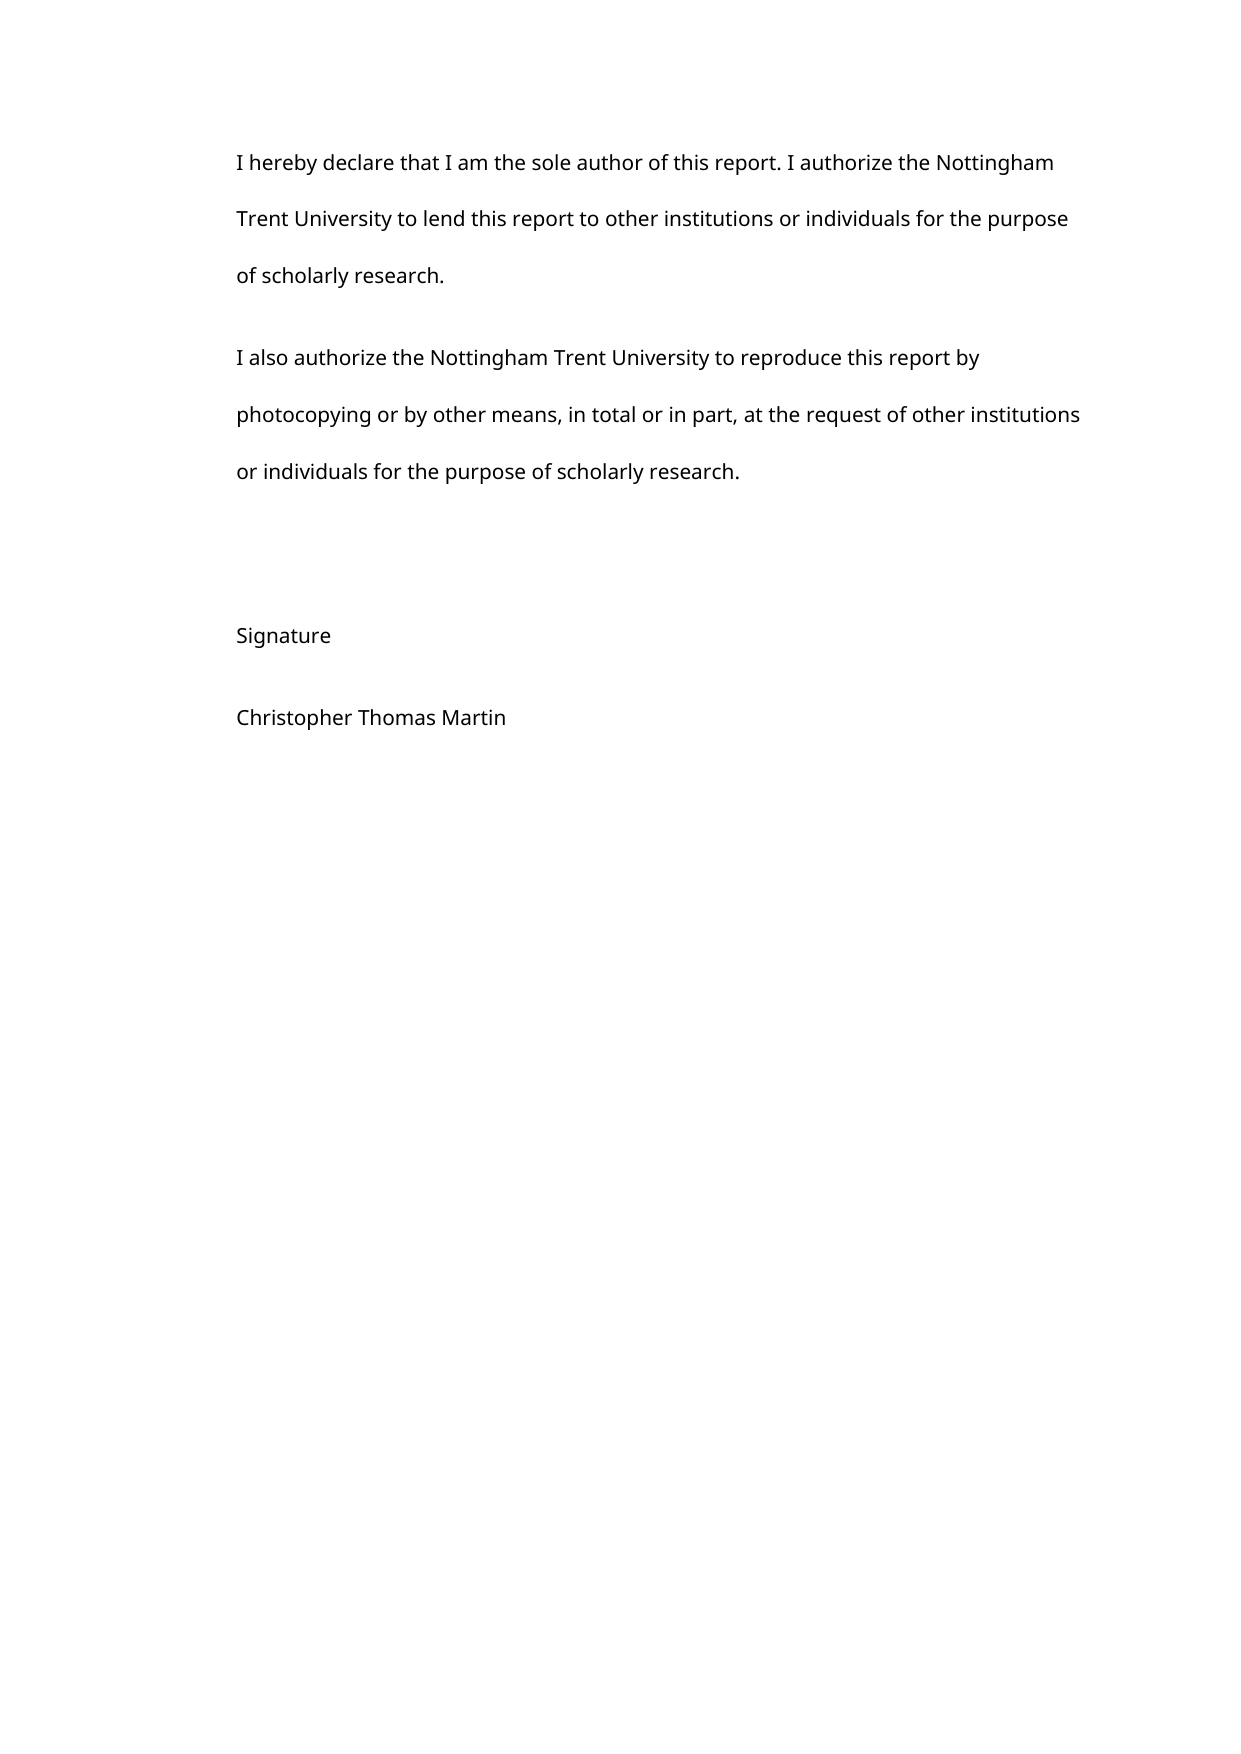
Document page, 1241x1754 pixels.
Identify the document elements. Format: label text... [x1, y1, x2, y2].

text Signature [236, 621, 1092, 649]
text I aso authorize the to reproduce this report by photocopying or by other means, in tota or in part, at the request of other institutions or individuas for the purpose of schoary research. [236, 343, 1092, 486]
text I hereby declare that I am the sole author of this report. I authorize the to end this report to other institutions or individuas for the purpose of schoary research. [236, 148, 1092, 290]
text Christopher Thomas Martin [236, 703, 1092, 731]
